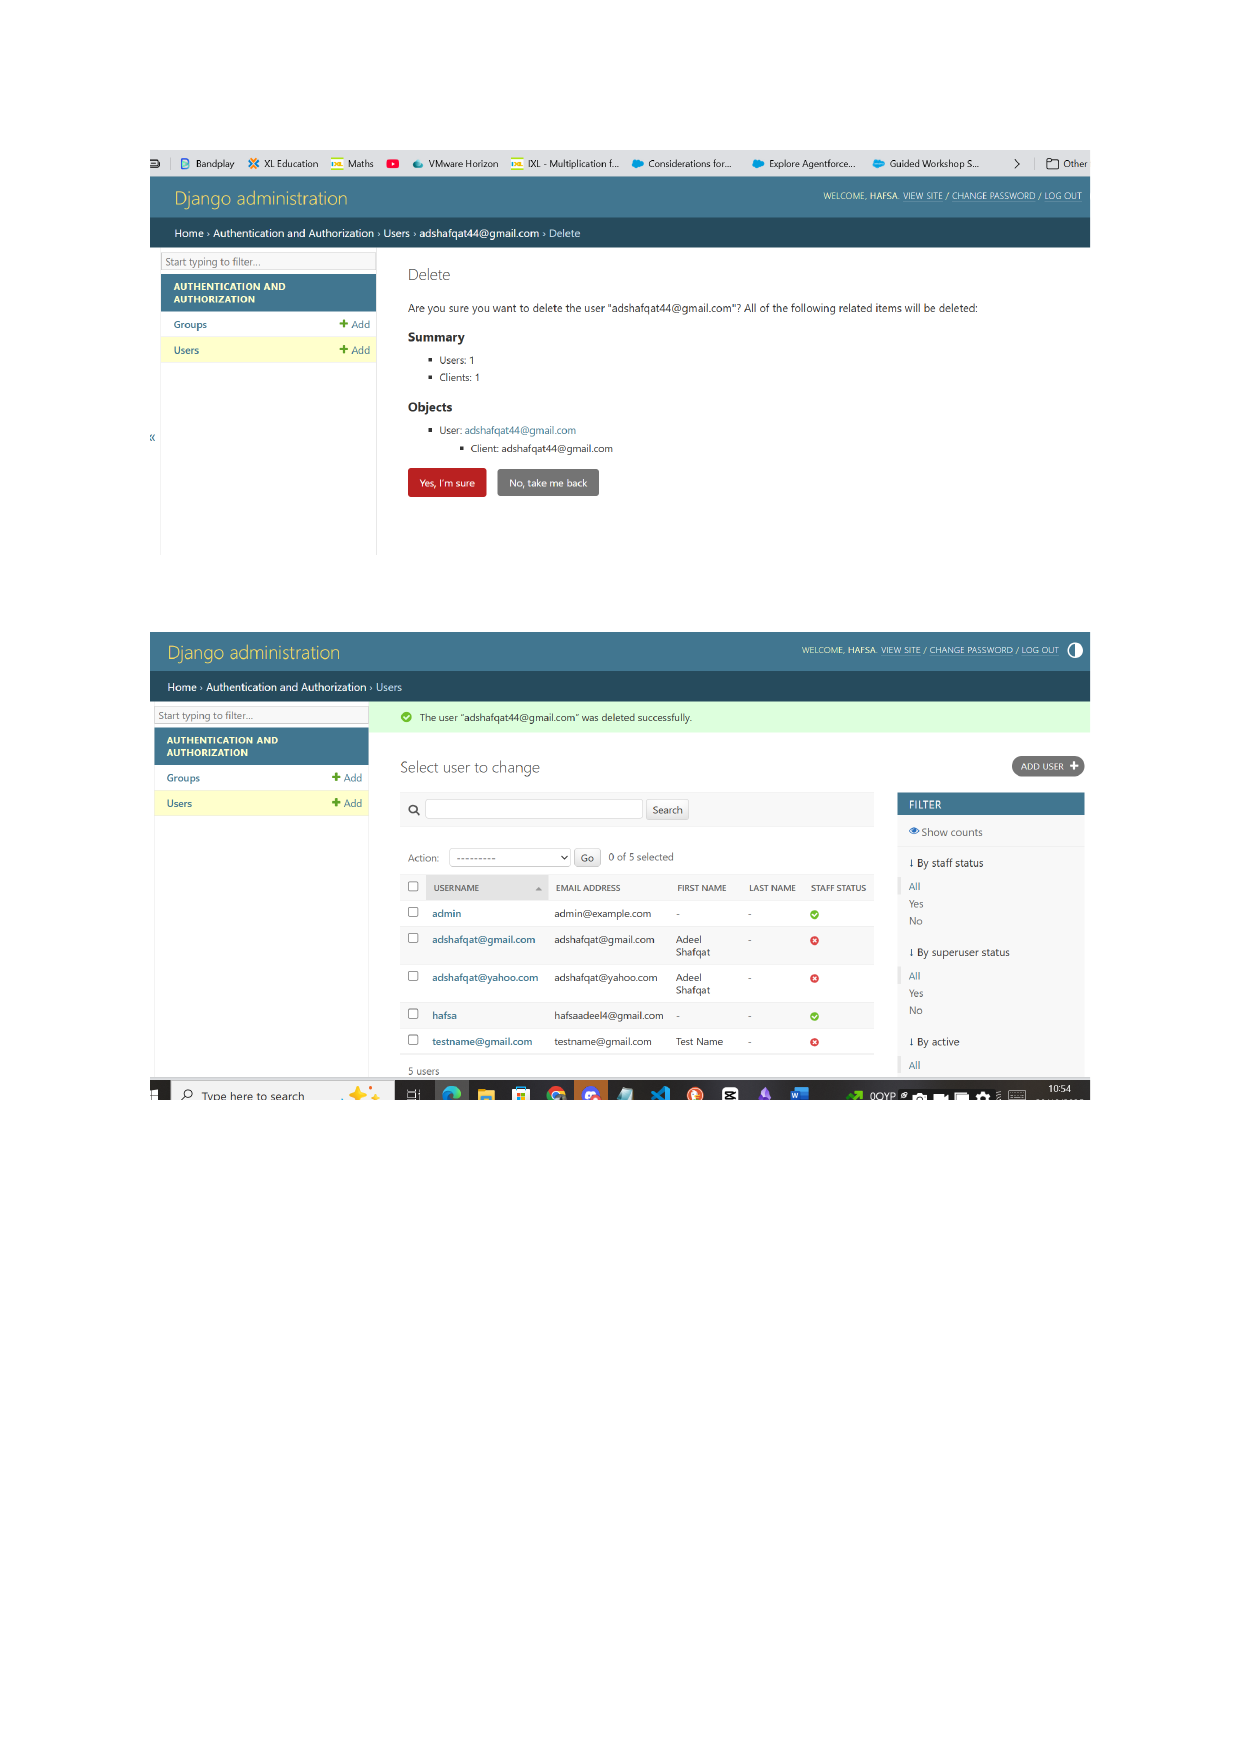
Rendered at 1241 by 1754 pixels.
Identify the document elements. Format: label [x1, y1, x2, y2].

picture [150, 150, 1091, 555]
picture [150, 632, 1091, 1100]
